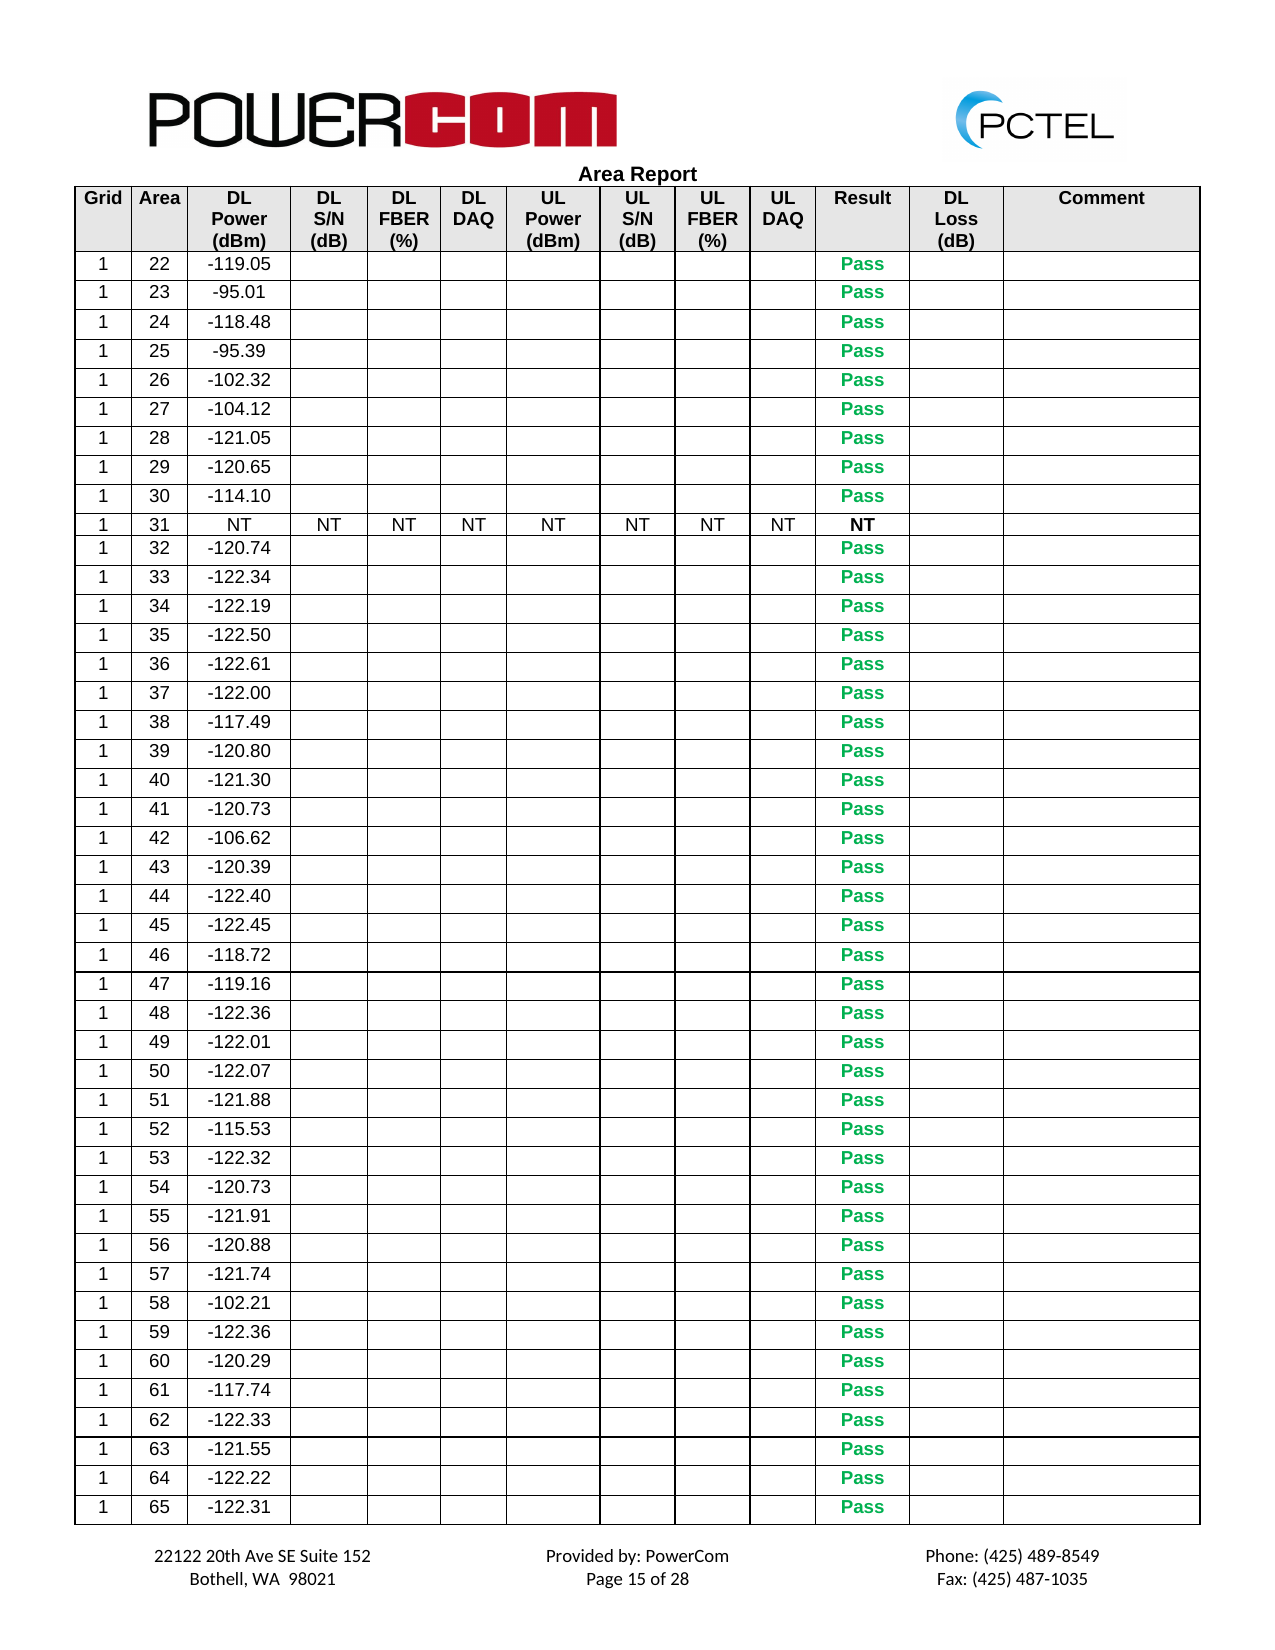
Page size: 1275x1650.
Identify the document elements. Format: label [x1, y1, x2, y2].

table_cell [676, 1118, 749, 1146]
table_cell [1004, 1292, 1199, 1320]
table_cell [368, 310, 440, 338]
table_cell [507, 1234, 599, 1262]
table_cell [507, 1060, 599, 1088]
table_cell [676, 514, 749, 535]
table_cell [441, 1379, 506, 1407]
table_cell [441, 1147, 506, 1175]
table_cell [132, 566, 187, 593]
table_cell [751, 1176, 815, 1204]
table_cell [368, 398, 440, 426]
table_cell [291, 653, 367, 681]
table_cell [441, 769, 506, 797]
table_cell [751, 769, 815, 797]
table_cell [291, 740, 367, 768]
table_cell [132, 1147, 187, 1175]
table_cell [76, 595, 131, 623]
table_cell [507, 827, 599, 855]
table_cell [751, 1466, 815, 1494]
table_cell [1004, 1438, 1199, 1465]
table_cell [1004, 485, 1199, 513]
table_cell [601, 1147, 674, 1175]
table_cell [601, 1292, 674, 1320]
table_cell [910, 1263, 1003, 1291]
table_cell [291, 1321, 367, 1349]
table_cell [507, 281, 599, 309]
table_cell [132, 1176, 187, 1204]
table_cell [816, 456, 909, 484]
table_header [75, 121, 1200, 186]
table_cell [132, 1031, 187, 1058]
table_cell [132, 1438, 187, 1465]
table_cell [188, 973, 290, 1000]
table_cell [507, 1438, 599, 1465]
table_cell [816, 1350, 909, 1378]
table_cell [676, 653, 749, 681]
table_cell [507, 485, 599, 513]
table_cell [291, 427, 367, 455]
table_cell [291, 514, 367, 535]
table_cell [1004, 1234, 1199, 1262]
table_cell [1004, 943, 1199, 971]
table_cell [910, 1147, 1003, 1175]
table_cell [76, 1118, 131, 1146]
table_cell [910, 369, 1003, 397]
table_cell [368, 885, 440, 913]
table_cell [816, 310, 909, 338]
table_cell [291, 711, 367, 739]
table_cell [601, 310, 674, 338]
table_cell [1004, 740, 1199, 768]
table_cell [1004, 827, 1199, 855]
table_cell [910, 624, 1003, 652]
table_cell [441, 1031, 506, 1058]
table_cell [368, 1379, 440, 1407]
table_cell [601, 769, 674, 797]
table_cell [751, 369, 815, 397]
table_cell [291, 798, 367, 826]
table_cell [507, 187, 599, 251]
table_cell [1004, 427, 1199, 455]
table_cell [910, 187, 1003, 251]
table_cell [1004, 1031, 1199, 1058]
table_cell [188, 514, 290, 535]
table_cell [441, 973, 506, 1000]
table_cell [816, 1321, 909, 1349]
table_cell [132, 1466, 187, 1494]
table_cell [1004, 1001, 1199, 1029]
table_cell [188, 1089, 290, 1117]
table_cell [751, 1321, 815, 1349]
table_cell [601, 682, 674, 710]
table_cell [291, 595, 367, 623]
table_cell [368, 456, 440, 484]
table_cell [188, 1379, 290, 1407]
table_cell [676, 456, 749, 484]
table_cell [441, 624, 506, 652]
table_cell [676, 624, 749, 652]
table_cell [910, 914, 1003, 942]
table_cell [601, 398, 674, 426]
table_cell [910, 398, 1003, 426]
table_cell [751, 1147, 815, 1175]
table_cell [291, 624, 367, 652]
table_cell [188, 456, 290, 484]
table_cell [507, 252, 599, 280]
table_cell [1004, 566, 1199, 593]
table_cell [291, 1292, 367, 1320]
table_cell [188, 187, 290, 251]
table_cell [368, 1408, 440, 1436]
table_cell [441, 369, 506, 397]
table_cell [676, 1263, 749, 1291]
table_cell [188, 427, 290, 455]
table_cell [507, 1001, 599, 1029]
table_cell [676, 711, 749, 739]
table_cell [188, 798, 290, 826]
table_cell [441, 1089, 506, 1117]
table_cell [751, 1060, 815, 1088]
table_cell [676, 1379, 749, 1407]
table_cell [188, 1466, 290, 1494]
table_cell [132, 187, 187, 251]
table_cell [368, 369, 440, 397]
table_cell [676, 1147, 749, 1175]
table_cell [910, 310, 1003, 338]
picture [148, 91, 617, 148]
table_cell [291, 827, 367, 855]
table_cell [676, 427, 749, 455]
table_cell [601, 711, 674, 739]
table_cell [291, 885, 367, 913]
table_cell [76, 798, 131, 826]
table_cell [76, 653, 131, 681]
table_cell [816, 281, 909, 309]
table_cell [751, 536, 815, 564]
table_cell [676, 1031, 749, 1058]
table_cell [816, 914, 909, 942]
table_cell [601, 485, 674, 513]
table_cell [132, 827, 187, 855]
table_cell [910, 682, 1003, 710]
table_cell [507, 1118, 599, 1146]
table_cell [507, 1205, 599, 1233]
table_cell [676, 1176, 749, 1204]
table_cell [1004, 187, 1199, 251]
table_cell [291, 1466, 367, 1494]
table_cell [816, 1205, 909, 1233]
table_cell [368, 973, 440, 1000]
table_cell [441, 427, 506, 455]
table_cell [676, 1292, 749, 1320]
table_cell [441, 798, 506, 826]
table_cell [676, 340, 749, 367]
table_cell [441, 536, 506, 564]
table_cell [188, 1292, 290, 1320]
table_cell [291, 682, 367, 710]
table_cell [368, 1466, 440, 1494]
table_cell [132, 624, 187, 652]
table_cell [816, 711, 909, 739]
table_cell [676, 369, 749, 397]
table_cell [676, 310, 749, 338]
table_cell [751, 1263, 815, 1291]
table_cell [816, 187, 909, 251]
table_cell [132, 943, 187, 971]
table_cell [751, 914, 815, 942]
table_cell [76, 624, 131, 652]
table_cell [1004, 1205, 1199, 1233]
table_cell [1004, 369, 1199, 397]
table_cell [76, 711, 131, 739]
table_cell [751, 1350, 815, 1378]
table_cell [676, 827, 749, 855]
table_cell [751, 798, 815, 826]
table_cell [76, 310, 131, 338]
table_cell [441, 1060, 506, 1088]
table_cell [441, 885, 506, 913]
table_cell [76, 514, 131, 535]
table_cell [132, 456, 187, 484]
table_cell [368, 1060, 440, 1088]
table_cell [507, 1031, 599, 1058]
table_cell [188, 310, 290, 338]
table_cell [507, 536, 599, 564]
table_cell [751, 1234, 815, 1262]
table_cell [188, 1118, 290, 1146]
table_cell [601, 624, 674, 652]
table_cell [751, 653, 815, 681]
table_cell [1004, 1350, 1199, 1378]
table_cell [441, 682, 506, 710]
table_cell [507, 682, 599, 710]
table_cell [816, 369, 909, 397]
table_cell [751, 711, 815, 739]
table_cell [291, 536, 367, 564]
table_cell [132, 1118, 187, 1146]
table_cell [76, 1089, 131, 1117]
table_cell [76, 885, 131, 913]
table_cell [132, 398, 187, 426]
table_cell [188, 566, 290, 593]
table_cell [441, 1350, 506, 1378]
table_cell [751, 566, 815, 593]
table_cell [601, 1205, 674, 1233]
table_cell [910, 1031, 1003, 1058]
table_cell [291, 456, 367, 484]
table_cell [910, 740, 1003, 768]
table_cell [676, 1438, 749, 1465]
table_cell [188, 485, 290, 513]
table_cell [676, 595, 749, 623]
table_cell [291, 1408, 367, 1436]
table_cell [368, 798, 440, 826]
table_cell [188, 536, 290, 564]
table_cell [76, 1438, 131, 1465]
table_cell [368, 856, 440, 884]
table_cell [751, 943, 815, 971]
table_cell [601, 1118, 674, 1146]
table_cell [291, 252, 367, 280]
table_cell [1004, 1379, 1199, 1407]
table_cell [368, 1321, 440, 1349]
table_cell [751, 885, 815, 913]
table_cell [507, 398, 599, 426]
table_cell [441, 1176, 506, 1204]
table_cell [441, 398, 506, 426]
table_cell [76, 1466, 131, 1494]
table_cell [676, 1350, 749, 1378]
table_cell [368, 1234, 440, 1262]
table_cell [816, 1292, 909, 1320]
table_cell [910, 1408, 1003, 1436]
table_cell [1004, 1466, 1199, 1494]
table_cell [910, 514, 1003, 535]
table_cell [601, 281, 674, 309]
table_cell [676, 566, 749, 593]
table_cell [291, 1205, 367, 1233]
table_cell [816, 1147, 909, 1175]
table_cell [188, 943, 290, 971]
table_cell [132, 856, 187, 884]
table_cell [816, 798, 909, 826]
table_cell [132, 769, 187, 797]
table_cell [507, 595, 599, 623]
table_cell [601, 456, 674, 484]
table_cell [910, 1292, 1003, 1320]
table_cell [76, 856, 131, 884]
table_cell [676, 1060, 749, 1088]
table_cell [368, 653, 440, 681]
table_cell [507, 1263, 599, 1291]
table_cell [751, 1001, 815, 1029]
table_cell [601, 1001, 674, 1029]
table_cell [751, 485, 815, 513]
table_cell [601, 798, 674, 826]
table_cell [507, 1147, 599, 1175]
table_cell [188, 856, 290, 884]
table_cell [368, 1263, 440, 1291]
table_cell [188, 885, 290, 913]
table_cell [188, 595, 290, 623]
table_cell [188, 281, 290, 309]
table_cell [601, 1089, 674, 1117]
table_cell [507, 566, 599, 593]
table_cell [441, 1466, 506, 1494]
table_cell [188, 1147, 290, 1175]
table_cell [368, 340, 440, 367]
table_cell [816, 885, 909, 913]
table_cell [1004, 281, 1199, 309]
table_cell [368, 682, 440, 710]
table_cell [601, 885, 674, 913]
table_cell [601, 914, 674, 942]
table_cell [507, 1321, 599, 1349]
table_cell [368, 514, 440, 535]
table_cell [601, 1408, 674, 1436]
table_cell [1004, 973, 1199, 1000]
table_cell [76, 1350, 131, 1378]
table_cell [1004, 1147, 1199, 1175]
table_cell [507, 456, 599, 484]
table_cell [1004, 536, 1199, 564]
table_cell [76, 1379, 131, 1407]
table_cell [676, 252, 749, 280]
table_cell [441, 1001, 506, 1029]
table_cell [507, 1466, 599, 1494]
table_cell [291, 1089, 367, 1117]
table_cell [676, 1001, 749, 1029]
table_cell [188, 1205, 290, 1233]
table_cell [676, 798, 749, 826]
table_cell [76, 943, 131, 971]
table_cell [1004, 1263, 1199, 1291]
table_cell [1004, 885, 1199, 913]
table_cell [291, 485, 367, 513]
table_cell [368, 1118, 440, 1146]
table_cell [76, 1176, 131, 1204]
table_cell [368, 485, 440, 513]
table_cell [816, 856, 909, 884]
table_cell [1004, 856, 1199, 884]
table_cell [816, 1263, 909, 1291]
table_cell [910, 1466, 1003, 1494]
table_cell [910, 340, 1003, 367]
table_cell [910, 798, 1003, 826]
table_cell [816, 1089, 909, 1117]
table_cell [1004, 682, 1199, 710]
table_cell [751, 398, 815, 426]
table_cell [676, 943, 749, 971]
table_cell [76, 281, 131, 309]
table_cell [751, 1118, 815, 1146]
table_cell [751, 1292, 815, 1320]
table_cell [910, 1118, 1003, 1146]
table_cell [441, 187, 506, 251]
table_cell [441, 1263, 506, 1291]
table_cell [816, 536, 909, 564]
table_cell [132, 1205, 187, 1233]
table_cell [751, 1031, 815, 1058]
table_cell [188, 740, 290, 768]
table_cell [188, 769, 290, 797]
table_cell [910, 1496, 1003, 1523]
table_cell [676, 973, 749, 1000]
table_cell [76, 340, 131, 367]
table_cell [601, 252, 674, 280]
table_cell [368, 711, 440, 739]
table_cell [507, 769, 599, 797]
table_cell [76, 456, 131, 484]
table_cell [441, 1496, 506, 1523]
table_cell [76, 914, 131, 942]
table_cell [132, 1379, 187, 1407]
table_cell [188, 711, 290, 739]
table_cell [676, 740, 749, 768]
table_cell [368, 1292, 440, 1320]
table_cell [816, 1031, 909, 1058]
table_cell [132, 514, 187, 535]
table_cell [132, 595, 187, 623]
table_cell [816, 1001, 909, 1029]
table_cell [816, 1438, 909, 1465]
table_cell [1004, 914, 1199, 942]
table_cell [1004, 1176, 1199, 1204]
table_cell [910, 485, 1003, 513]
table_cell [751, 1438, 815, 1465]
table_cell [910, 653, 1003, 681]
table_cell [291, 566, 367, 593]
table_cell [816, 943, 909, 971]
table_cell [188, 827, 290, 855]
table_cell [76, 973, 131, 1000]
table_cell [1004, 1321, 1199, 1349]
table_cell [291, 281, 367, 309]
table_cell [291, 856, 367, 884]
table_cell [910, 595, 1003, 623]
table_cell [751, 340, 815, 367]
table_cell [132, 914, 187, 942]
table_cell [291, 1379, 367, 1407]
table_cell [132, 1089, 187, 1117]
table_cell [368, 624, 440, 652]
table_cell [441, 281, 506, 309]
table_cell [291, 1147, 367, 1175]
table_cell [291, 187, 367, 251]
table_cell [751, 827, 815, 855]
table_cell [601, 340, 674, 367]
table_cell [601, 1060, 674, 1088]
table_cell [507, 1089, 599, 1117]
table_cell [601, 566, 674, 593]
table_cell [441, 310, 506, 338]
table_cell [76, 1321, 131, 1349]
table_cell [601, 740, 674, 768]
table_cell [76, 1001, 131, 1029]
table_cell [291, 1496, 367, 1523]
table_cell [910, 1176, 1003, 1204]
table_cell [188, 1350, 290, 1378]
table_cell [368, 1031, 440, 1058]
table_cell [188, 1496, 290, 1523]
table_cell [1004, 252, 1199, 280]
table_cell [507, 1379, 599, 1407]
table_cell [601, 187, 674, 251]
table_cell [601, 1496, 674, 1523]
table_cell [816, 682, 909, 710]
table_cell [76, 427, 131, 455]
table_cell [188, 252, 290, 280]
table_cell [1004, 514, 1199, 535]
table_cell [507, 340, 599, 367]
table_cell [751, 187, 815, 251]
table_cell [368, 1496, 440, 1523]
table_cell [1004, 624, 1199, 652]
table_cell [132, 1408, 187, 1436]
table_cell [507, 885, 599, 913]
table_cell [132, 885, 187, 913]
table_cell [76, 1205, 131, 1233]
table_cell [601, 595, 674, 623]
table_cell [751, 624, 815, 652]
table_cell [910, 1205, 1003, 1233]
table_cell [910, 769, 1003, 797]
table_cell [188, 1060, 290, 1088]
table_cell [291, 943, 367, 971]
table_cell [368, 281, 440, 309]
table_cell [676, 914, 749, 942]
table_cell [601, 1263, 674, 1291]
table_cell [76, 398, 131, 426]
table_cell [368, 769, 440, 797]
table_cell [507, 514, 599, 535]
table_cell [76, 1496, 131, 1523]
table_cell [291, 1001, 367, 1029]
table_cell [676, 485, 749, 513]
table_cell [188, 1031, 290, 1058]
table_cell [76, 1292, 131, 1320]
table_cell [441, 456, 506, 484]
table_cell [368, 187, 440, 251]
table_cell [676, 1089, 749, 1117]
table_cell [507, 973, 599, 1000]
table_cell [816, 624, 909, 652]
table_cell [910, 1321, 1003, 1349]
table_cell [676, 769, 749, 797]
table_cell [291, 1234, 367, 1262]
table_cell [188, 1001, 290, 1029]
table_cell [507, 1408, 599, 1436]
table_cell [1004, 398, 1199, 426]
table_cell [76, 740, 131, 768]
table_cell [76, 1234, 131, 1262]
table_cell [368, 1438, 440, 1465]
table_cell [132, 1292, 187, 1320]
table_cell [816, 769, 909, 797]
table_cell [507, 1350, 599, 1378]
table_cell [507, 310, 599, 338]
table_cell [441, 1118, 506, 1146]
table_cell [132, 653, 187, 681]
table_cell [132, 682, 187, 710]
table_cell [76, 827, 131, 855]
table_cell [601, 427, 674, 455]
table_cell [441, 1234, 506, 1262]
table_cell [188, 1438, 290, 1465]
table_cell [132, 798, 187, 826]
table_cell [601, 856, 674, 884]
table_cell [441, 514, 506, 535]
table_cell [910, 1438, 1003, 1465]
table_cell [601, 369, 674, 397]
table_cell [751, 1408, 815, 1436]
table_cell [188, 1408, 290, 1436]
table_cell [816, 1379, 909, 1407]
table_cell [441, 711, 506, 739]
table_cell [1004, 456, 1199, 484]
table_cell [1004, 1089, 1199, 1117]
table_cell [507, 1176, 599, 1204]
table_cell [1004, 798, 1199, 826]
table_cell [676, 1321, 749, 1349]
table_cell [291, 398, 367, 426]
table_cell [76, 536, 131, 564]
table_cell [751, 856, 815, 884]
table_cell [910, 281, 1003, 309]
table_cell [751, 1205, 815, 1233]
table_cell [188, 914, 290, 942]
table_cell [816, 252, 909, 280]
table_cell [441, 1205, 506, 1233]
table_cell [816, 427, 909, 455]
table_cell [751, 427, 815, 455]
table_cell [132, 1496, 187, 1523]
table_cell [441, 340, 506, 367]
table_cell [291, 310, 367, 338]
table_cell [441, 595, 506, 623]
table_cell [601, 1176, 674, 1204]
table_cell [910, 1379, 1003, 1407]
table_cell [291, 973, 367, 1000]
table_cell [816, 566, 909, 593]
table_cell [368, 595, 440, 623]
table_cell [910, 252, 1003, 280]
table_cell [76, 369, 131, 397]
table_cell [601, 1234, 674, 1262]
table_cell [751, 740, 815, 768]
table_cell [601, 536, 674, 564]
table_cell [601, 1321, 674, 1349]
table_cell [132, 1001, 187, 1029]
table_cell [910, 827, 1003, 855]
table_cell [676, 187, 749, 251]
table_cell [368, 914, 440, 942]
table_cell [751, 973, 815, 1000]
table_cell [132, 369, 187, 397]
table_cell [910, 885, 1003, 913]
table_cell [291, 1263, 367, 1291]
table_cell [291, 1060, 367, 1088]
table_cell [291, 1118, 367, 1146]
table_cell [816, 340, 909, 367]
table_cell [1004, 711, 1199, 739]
picture [942, 77, 1127, 162]
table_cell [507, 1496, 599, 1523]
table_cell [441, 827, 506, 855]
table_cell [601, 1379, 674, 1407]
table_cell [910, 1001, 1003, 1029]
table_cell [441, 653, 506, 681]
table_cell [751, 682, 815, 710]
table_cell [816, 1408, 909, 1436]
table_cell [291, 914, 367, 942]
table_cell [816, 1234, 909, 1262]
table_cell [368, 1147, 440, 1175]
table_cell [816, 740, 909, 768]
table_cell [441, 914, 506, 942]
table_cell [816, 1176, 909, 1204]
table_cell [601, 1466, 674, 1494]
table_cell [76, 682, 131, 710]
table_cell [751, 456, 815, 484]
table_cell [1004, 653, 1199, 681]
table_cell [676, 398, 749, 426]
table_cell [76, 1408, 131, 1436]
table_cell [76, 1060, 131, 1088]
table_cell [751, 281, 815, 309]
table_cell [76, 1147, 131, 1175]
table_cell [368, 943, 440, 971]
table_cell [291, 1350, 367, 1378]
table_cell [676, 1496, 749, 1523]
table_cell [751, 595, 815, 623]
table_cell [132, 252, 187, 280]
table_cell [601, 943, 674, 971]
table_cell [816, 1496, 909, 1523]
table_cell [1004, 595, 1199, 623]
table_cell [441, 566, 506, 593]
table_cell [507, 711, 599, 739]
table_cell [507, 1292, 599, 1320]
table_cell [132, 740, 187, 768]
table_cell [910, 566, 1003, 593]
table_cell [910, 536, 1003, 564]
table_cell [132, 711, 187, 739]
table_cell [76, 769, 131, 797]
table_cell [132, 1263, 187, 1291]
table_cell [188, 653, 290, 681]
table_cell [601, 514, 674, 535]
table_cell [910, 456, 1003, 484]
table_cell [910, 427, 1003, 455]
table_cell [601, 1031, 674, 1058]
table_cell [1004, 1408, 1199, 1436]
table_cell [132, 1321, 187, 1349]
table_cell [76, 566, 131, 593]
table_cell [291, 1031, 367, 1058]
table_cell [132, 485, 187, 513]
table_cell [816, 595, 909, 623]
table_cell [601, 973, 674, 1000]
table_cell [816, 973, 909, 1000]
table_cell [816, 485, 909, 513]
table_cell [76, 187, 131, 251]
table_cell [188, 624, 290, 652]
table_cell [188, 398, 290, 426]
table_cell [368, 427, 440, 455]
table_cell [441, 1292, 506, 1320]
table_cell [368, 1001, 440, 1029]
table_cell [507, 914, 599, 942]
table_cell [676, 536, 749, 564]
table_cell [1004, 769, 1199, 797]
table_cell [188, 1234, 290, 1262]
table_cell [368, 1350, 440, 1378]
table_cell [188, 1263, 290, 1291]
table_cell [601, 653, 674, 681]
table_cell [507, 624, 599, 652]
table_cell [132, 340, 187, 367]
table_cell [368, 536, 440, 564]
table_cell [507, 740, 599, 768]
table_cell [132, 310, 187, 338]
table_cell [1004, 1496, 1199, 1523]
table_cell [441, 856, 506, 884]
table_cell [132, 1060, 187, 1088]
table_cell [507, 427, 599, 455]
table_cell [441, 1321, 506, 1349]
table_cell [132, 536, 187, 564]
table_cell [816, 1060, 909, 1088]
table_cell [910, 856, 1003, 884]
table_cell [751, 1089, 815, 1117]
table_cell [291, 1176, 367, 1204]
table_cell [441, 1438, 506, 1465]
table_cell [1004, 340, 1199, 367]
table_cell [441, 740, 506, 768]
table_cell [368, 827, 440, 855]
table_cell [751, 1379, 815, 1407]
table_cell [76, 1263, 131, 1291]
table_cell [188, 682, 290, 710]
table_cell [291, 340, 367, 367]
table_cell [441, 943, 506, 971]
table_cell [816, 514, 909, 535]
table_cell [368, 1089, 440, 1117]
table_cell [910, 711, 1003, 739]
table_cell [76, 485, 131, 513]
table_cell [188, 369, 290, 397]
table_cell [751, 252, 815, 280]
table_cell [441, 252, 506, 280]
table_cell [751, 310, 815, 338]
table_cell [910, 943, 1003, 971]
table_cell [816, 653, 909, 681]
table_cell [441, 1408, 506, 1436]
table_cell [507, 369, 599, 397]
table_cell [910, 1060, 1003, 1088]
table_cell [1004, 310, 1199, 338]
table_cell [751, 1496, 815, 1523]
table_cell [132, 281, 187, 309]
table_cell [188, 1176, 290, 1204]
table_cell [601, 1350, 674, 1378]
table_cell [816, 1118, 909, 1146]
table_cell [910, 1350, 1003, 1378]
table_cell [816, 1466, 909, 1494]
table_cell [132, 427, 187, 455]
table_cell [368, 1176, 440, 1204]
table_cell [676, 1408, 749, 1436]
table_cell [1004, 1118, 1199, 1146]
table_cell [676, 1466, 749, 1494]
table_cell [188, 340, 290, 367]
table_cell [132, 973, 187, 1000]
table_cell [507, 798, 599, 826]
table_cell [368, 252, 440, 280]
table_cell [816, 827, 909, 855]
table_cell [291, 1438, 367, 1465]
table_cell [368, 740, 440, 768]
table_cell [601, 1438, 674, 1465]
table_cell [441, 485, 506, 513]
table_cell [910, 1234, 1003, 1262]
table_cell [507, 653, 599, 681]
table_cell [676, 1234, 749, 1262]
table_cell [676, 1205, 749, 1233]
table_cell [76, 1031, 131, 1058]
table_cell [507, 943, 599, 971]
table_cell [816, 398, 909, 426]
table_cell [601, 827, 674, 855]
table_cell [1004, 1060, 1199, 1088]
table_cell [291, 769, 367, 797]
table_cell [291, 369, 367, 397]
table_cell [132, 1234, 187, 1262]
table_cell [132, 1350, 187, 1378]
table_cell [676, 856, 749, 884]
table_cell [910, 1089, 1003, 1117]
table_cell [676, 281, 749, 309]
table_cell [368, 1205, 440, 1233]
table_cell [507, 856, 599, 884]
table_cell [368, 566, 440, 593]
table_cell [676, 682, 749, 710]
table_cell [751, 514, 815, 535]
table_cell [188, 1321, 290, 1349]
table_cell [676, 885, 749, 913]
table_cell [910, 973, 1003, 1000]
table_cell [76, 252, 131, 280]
